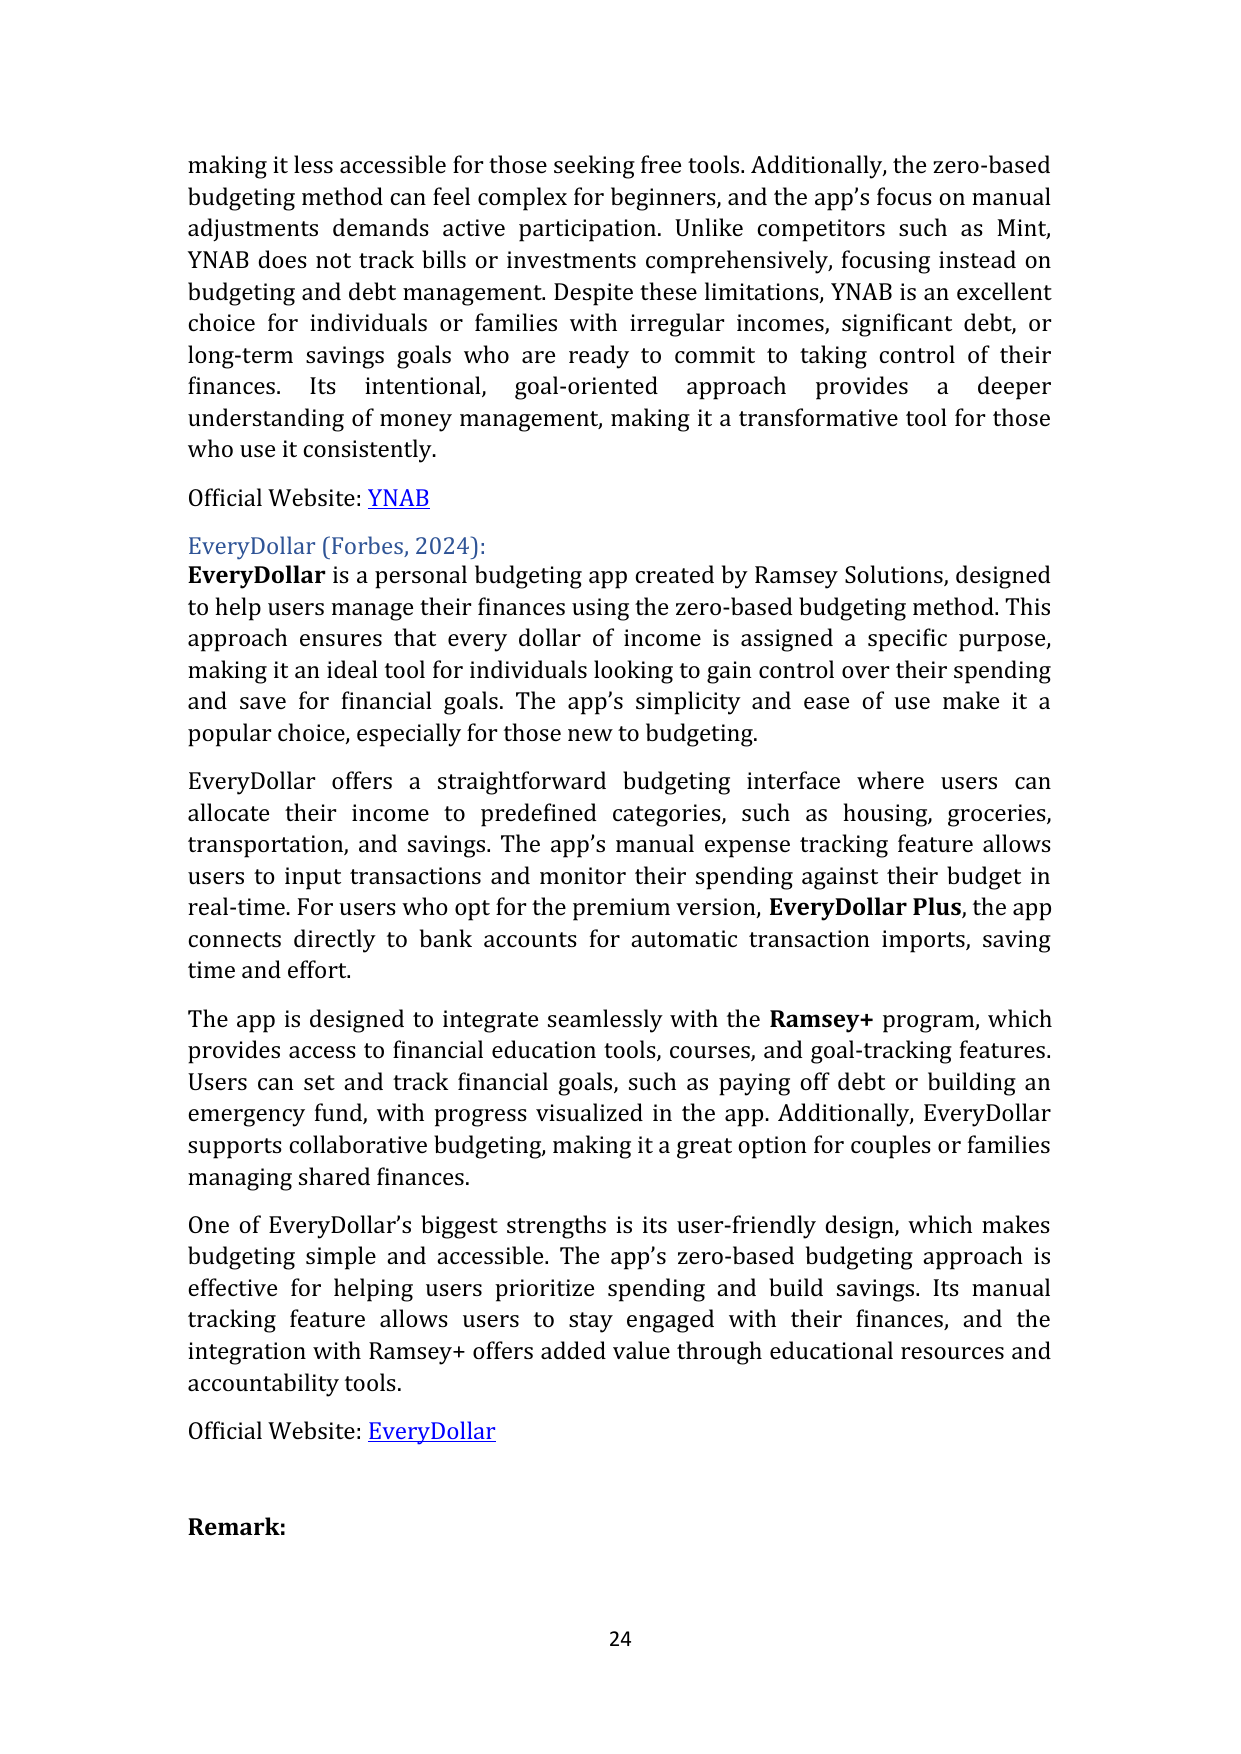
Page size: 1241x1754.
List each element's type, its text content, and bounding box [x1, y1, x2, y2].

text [187, 150, 1053, 463]
text Official Website: EveryDollar [187, 1416, 1053, 1445]
text One of EveryDollar’s biggest strengths is its user-friendly design, which makes budgeting simple and accessible. The app’s zero-based budgeting approach is effective for helping users prioritize spending and build savings. Its manual tracking feature allows users to stay engaged with their finances, and the integration with Ramsey+ offers added value through educational resources and accountability tools. [187, 1209, 1053, 1397]
text EveryDollar offers a straightforward budgeting interface where users can allocate their income to predefined categories, such as housing, groceries, transportation, and savings. The app’s manual expense tracking feature allows users to input transactions and monitor their spending against their budget in real-time. For users who opt for the premium version, EveryDollar Plus, the app connects directly to bank accounts for automatic transaction imports, saving time and effort. [187, 766, 1053, 984]
text The app is designed to integrate seamlessly with the Ramsey+ program, which provides access to financial education tools, courses, and goal-tracking features. Users can set and track financial goals, such as paying off debt or building an emergency fund, with progress visualized in the app. Additionally, EveryDollar supports collaborative budgeting, making it a great option for couples or families managing shared finances. [187, 1003, 1053, 1191]
subtitle EveryDollar (Forbes, 2024): [187, 531, 1053, 560]
text EveryDollar is a personal budgeting app created by Ramsey Solutions, designed to help users manage their finances using the zero-based budgeting method. This approach ensures that every dollar of income is assigned a specific purpose, making it an ideal tool for individuals looking to gain control over their spending and save for financial goals. The app’s simplicity and ease of use make it a popular choice, especially for those new to budgeting. [187, 560, 1053, 747]
text Remark: [187, 1512, 1053, 1541]
text Official Website: YNAB [187, 482, 1053, 512]
